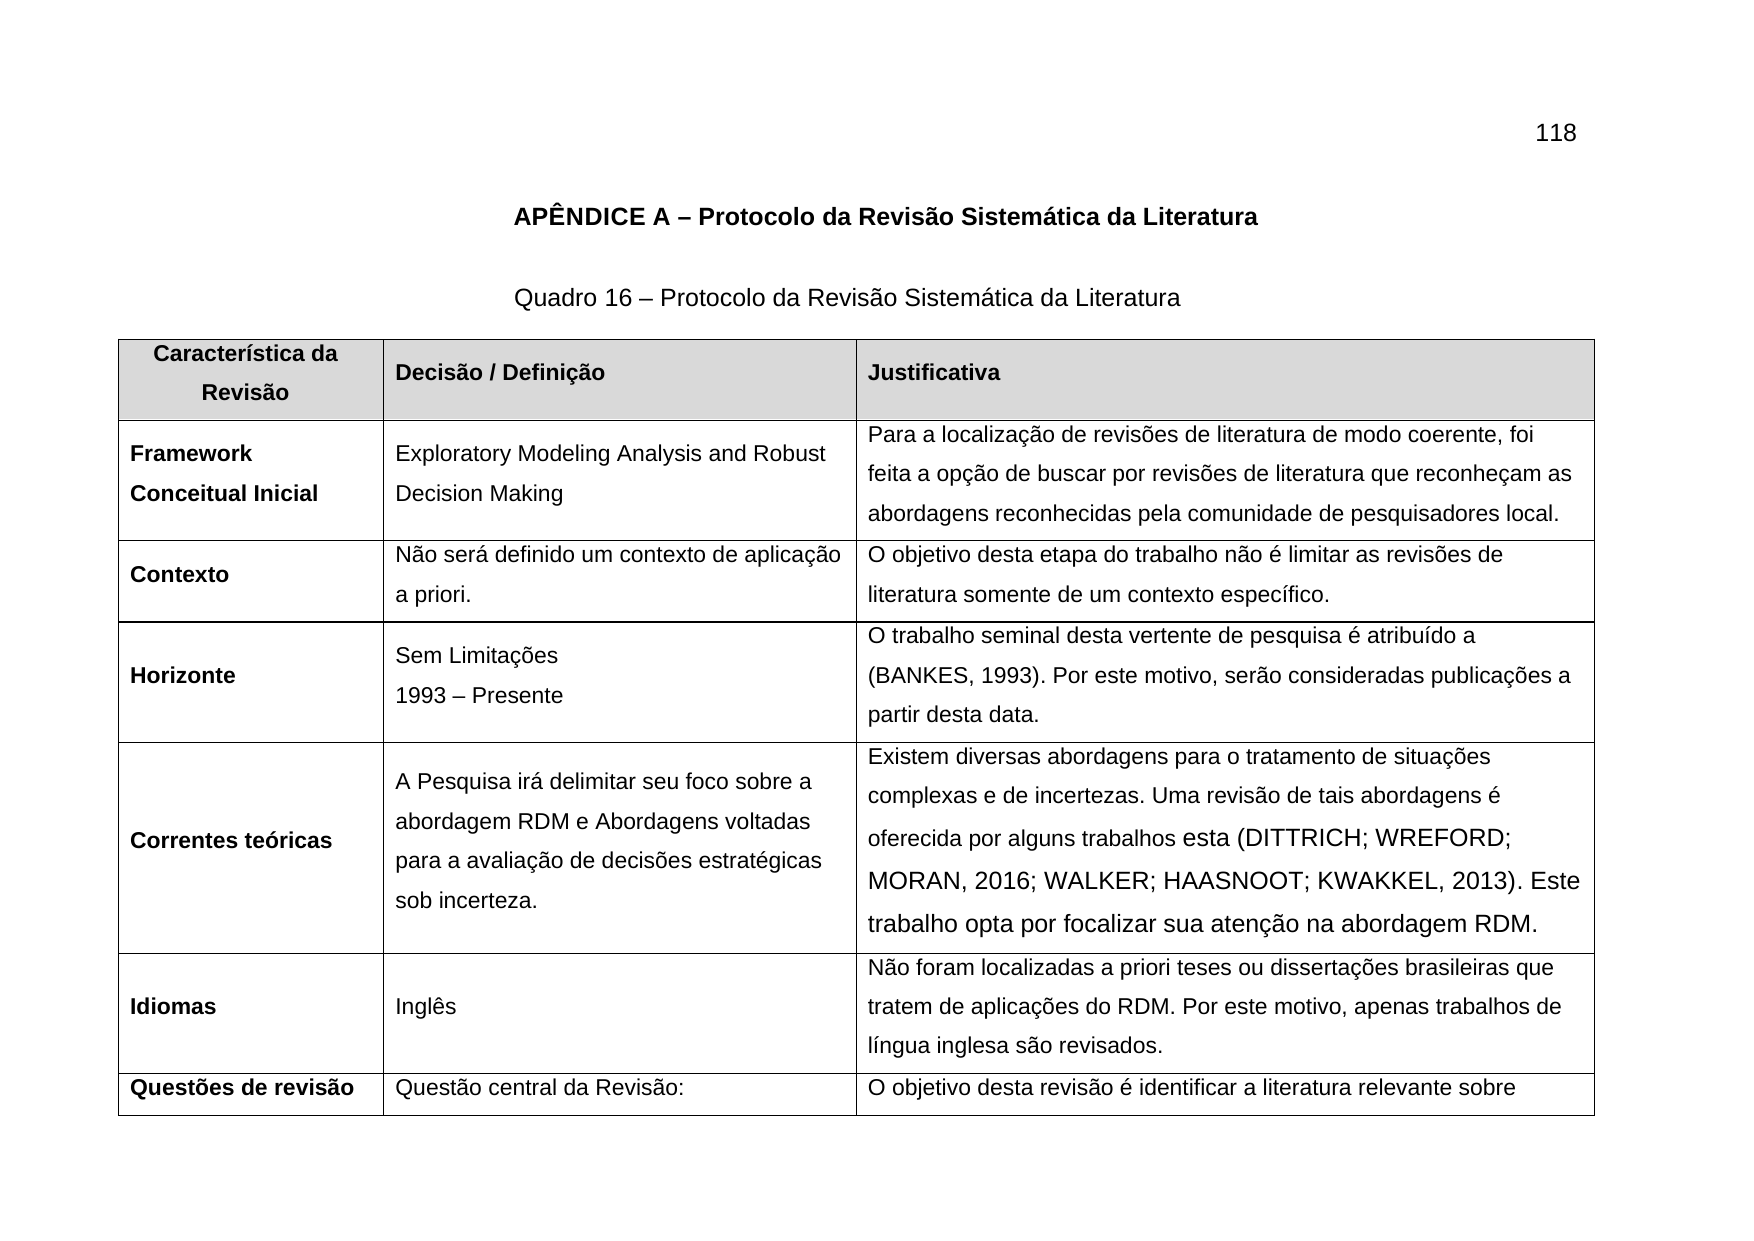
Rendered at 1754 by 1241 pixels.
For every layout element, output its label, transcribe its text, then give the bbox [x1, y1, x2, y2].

table_cell Não foram localizadas a priori teses ou dissertações brasileiras que tratem de aplicações do RDM. Por este motivo, apenas trabalhos de língua inglesa são revisados. [857, 954, 1594, 1073]
text Quadro 16 – Protocolo da Revisão Sistemática da Literatura [118, 283, 1577, 312]
table_cell Exploratory Modeling Analysis and Robust Decision Making [384, 421, 856, 540]
table_cell Horizonte [119, 623, 383, 742]
table_cell Framework Conceitual Inicial [119, 421, 383, 540]
table_cell Questões de revisão [119, 1074, 383, 1115]
table_cell Inglês [384, 954, 856, 1073]
table_header Decisão / Definição [384, 340, 856, 419]
table_header Justificativa [857, 340, 1594, 419]
table_cell O trabalho seminal desta vertente de pesquisa é atribuído a (BANKES, 1993). Por este motivo, serão consideradas publicações a partir desta data. [857, 623, 1594, 742]
table_cell Idiomas [119, 954, 383, 1073]
subtitle APÊNDICE A – Protocolo da Revisão Sistemática da Literatura [195, 202, 1577, 231]
table_header Característica da Revisão [119, 340, 383, 419]
table_cell Contexto [119, 541, 383, 621]
table_cell Não será definido um contexto de aplicação a priori. [384, 541, 856, 621]
table_cell Para a localização de revisões de literatura de modo coerente, foi feita a opção de buscar por revisões de literatura que reconheçam as abordagens reconhecidas pela comunidade de pesquisadores local. [857, 421, 1594, 540]
table_cell Correntes teóricas [119, 743, 383, 952]
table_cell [384, 1074, 856, 1115]
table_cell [857, 1074, 1594, 1115]
table_cell A Pesquisa irá delimitar seu foco sobre a abordagem RDM e Abordagens voltadas para a avaliação de decisões estratégicas sob incerteza. [384, 743, 856, 952]
table_cell O objetivo desta etapa do trabalho não é limitar as revisões de literatura somente de um contexto específico. [857, 541, 1594, 621]
table_cell Sem Limitações 1993 – Presente [384, 623, 856, 742]
table_cell Existem diversas abordagens para o tratamento de situações complexas e de incertezas. Uma revisão de tais abordagens é oferecida por alguns trabalhos esta (DITTRICH; WREFORD; MORAN, 2016; WALKER; HAASNOOT; KWAKKEL, 2013). Este trabalho opta por focalizar sua atenção na abordagem RDM. [857, 743, 1594, 952]
